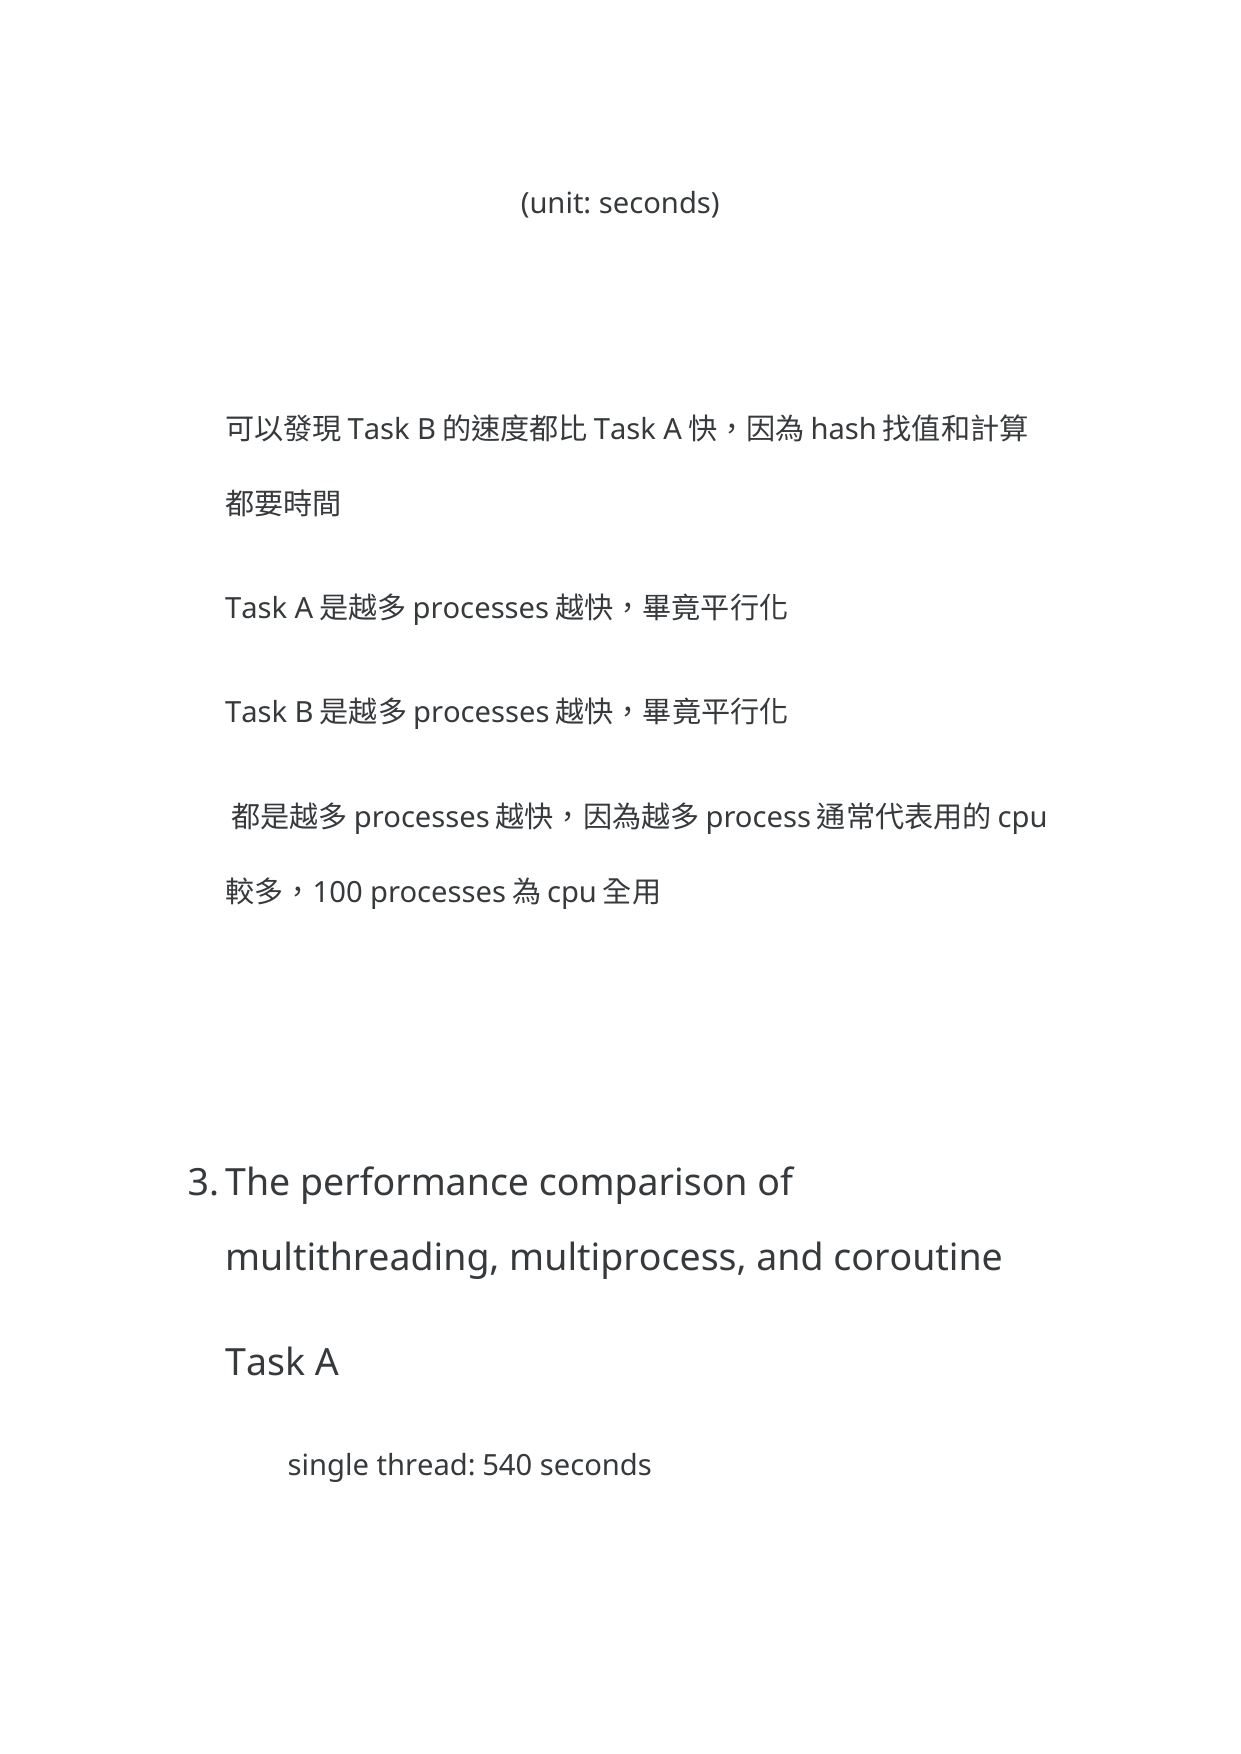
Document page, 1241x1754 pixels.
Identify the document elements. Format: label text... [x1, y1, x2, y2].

text Task B是越多processes越快，畢竟平行化 [225, 673, 1053, 748]
text (unit: seconds) [187, 164, 1053, 239]
text single thread: 540 seconds [225, 1427, 1053, 1502]
text Task A是越多processes越快，畢竟平行化 [225, 569, 1053, 644]
text Task A [225, 1323, 1053, 1398]
text 可以發現Task B的速度都比Task A快，因為hash找值和計算都要時間 [225, 389, 1053, 539]
text 都是越多processes越快，因為越多process通常代表用的cpu較多，100 processes為cpu全用 [225, 777, 1053, 927]
list The performance comparison of multithreading, multiprocess, and coroutine [187, 1144, 1053, 1294]
